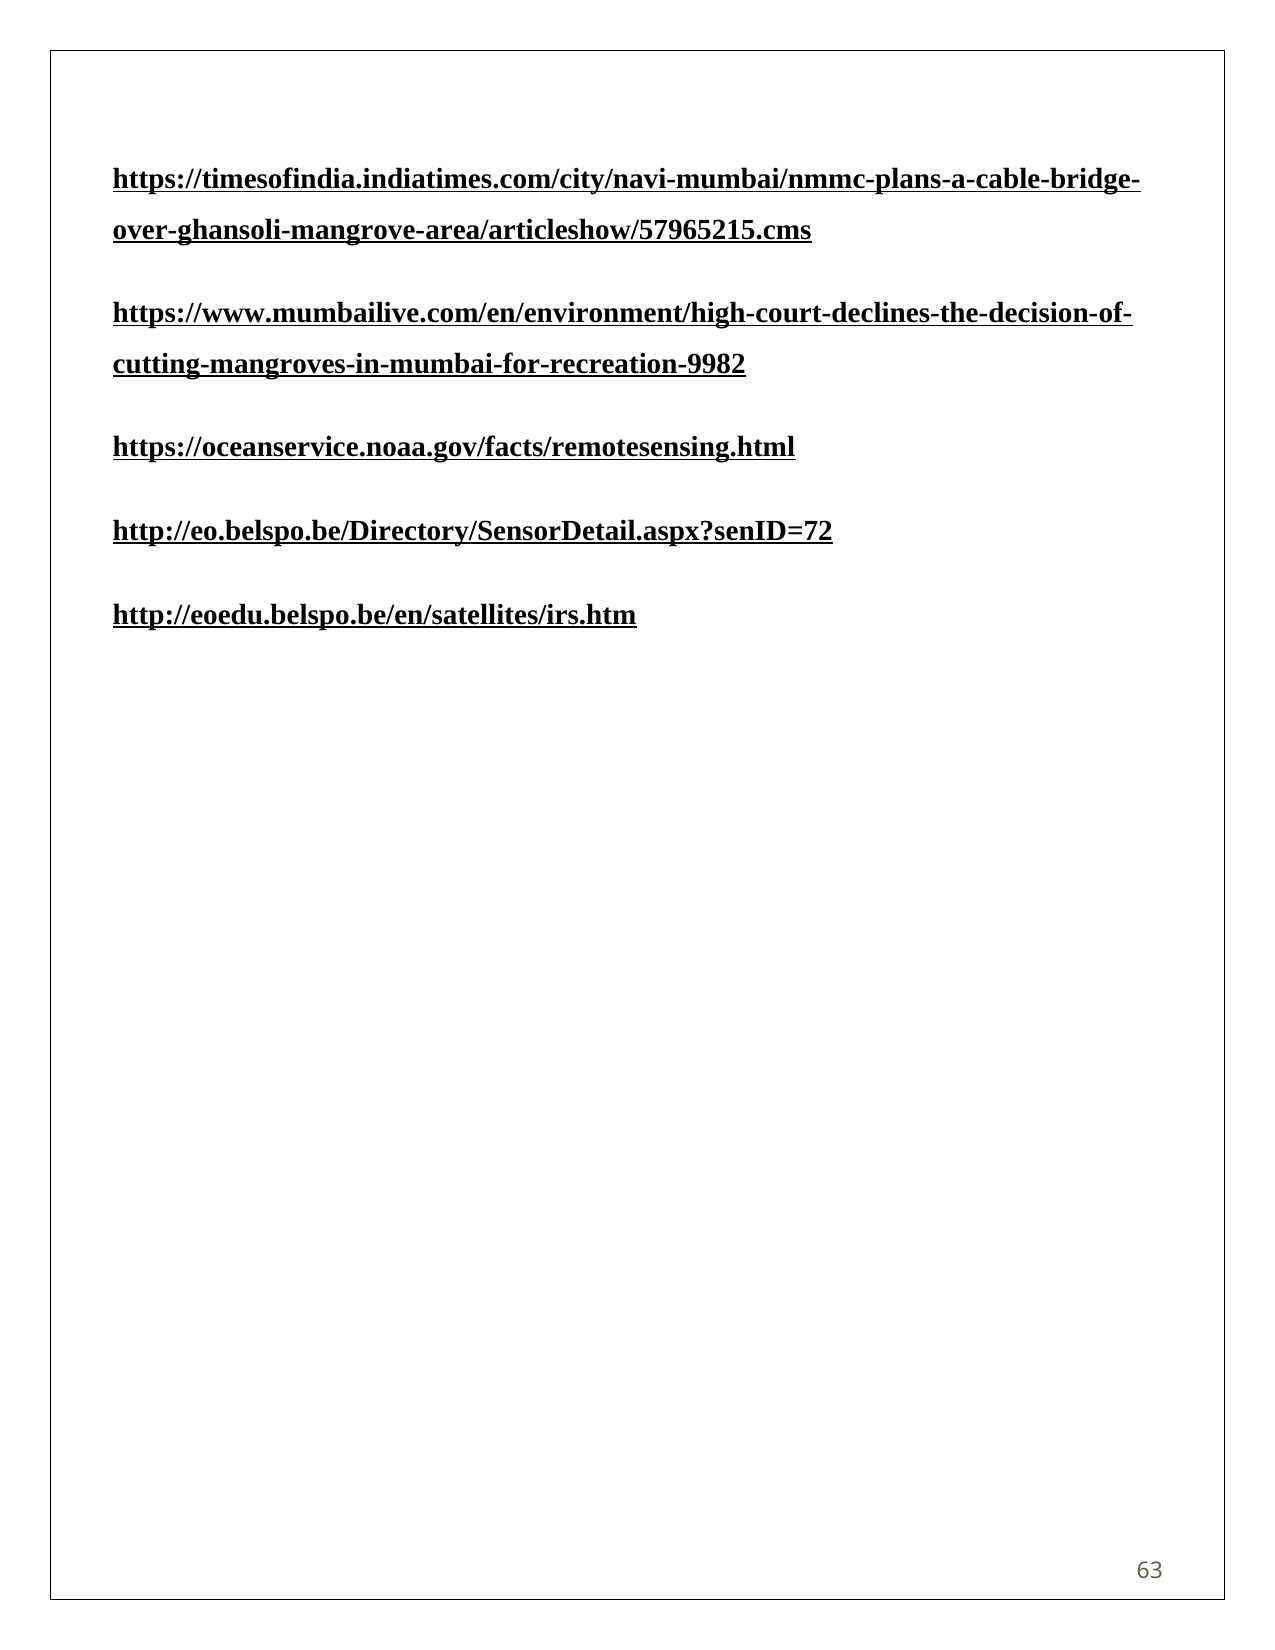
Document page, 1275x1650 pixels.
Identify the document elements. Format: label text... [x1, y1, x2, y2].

text https://oceanservice.noaa.gov/facts/remotesensing.html [112, 429, 1162, 463]
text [112, 162, 1162, 246]
text https://www.mumbailive.com/en/environment/high-court-declines-the-decision-of-cutting-mangroves-in-mumbai-for-recreation-9982 [112, 296, 1162, 379]
text http://eoedu.belspo.be/en/satellites/irs.htm [112, 597, 1162, 630]
text http://eo.belspo.be/Directory/SensorDetail.aspx?senID=72 [112, 513, 1162, 547]
